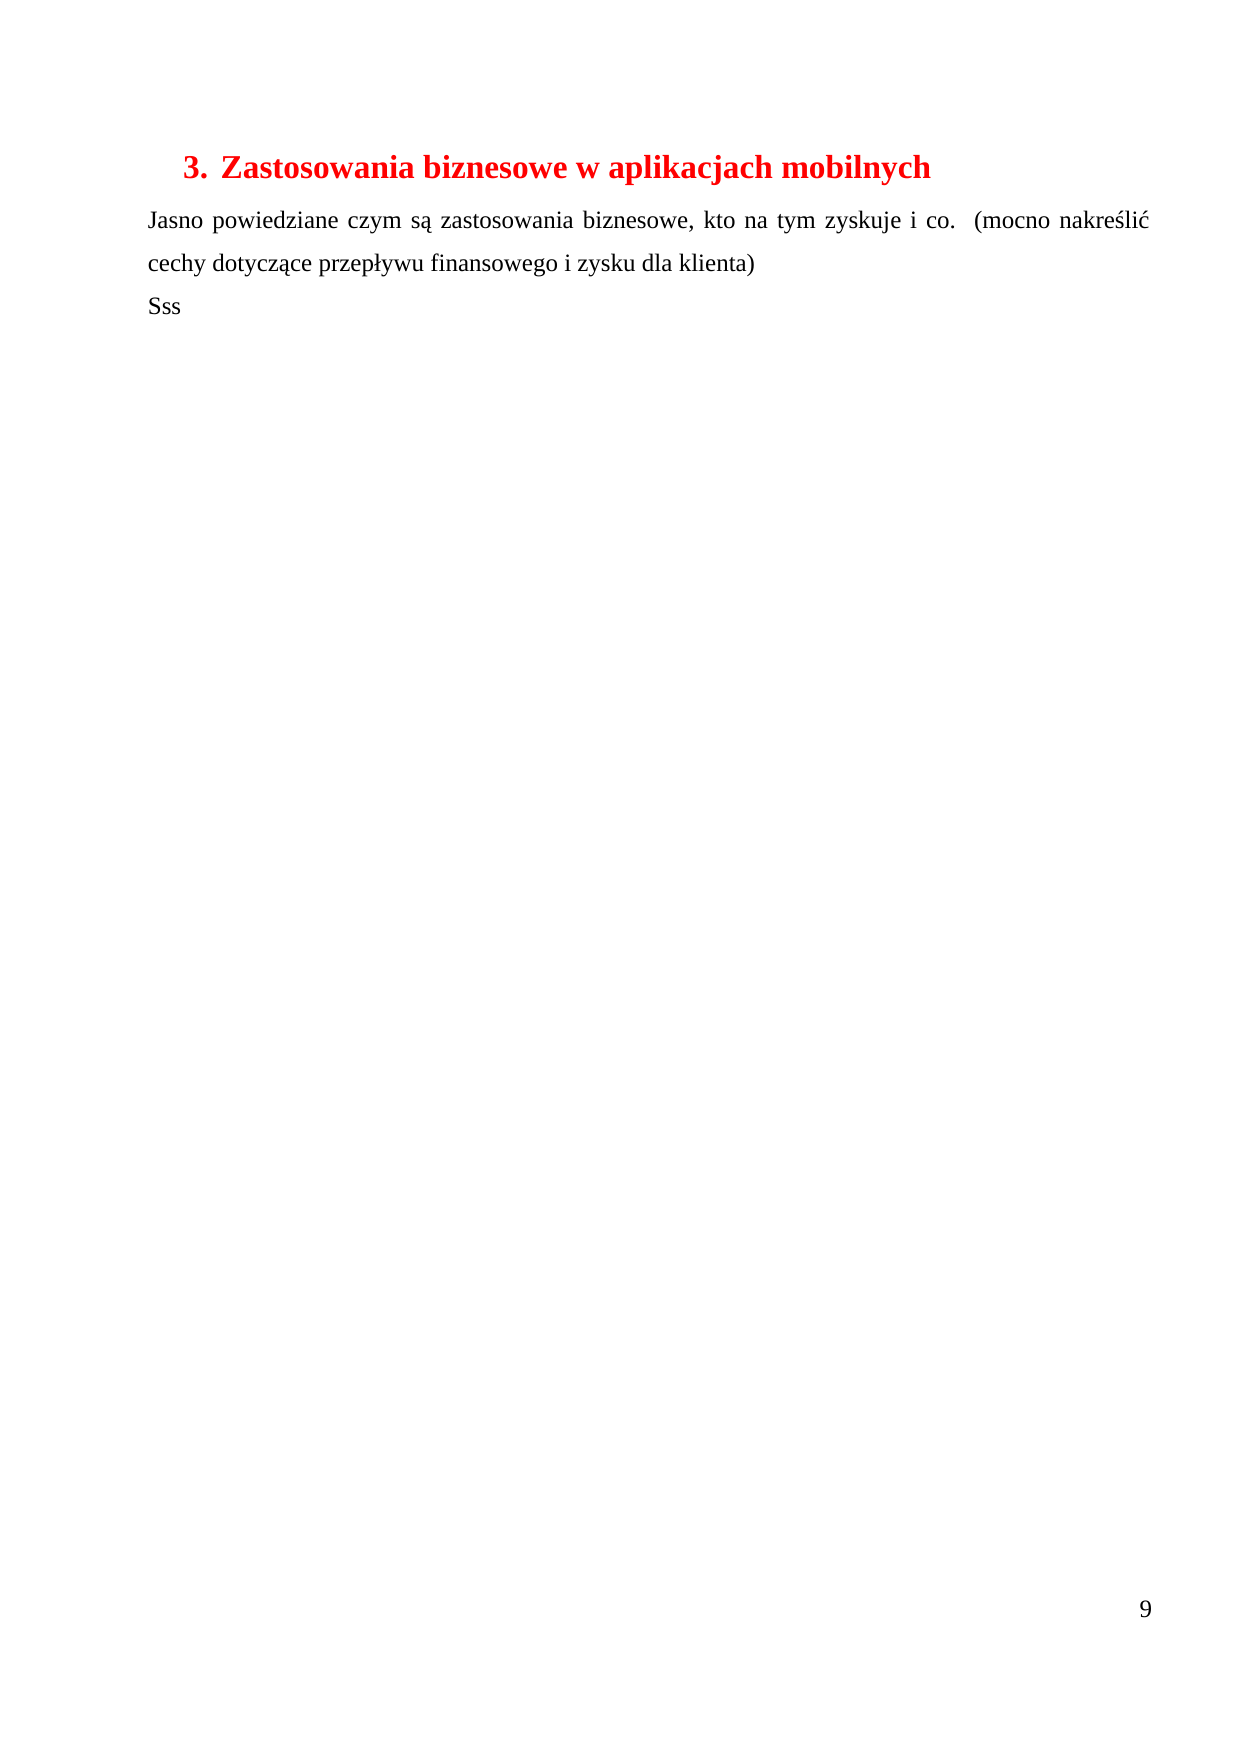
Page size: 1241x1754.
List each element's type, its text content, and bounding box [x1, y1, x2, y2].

text Jasno powiedziane czym są zastosowania biznesowe, kto na tym zyskuje i co. (mocno nakreślić cechy dotyczące przepływu finansowego i zysku dla klienta) [148, 205, 1152, 277]
subtitle Zastosowania biznesowe w aplikacjach mobilnych [183, 148, 1152, 186]
text Sss [148, 291, 1152, 320]
